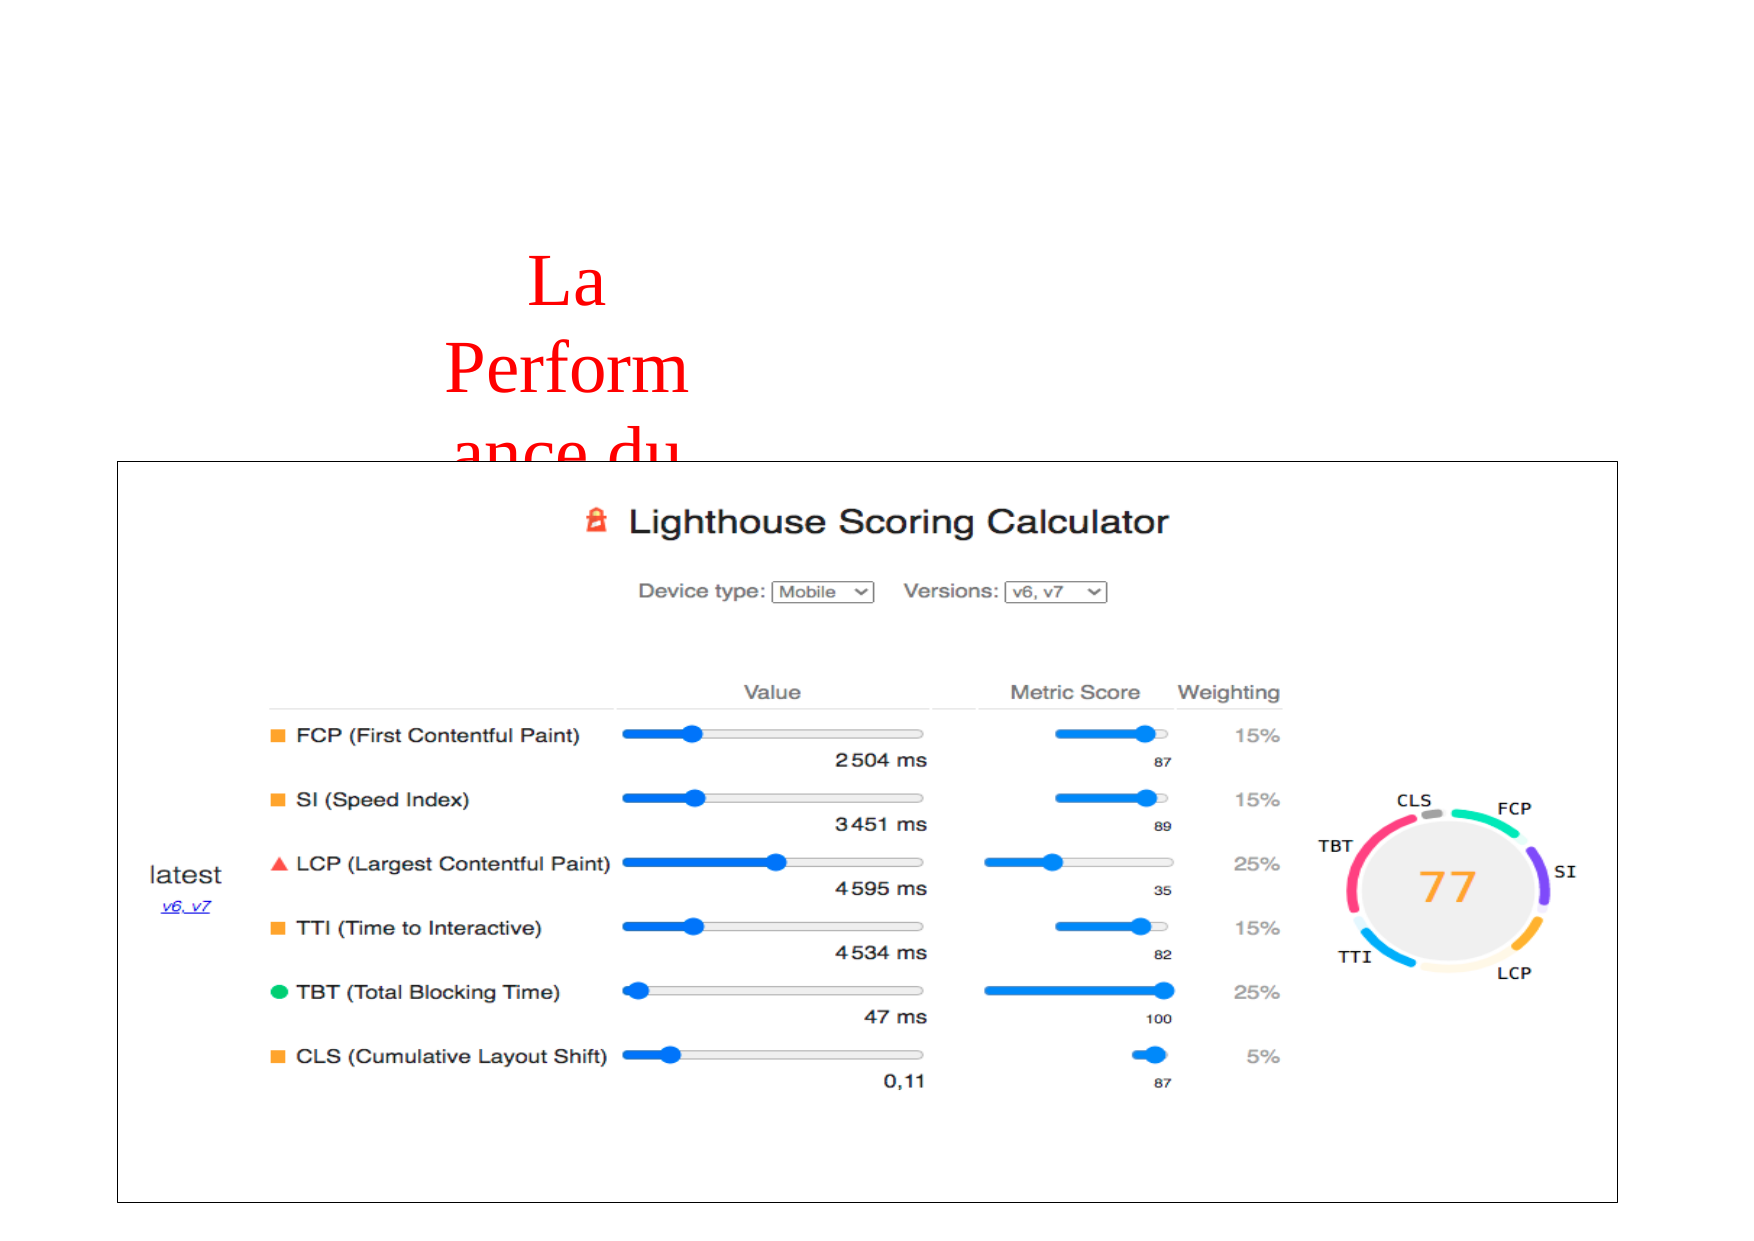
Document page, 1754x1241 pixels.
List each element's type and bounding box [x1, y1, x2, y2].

picture [132, 468, 1607, 1181]
